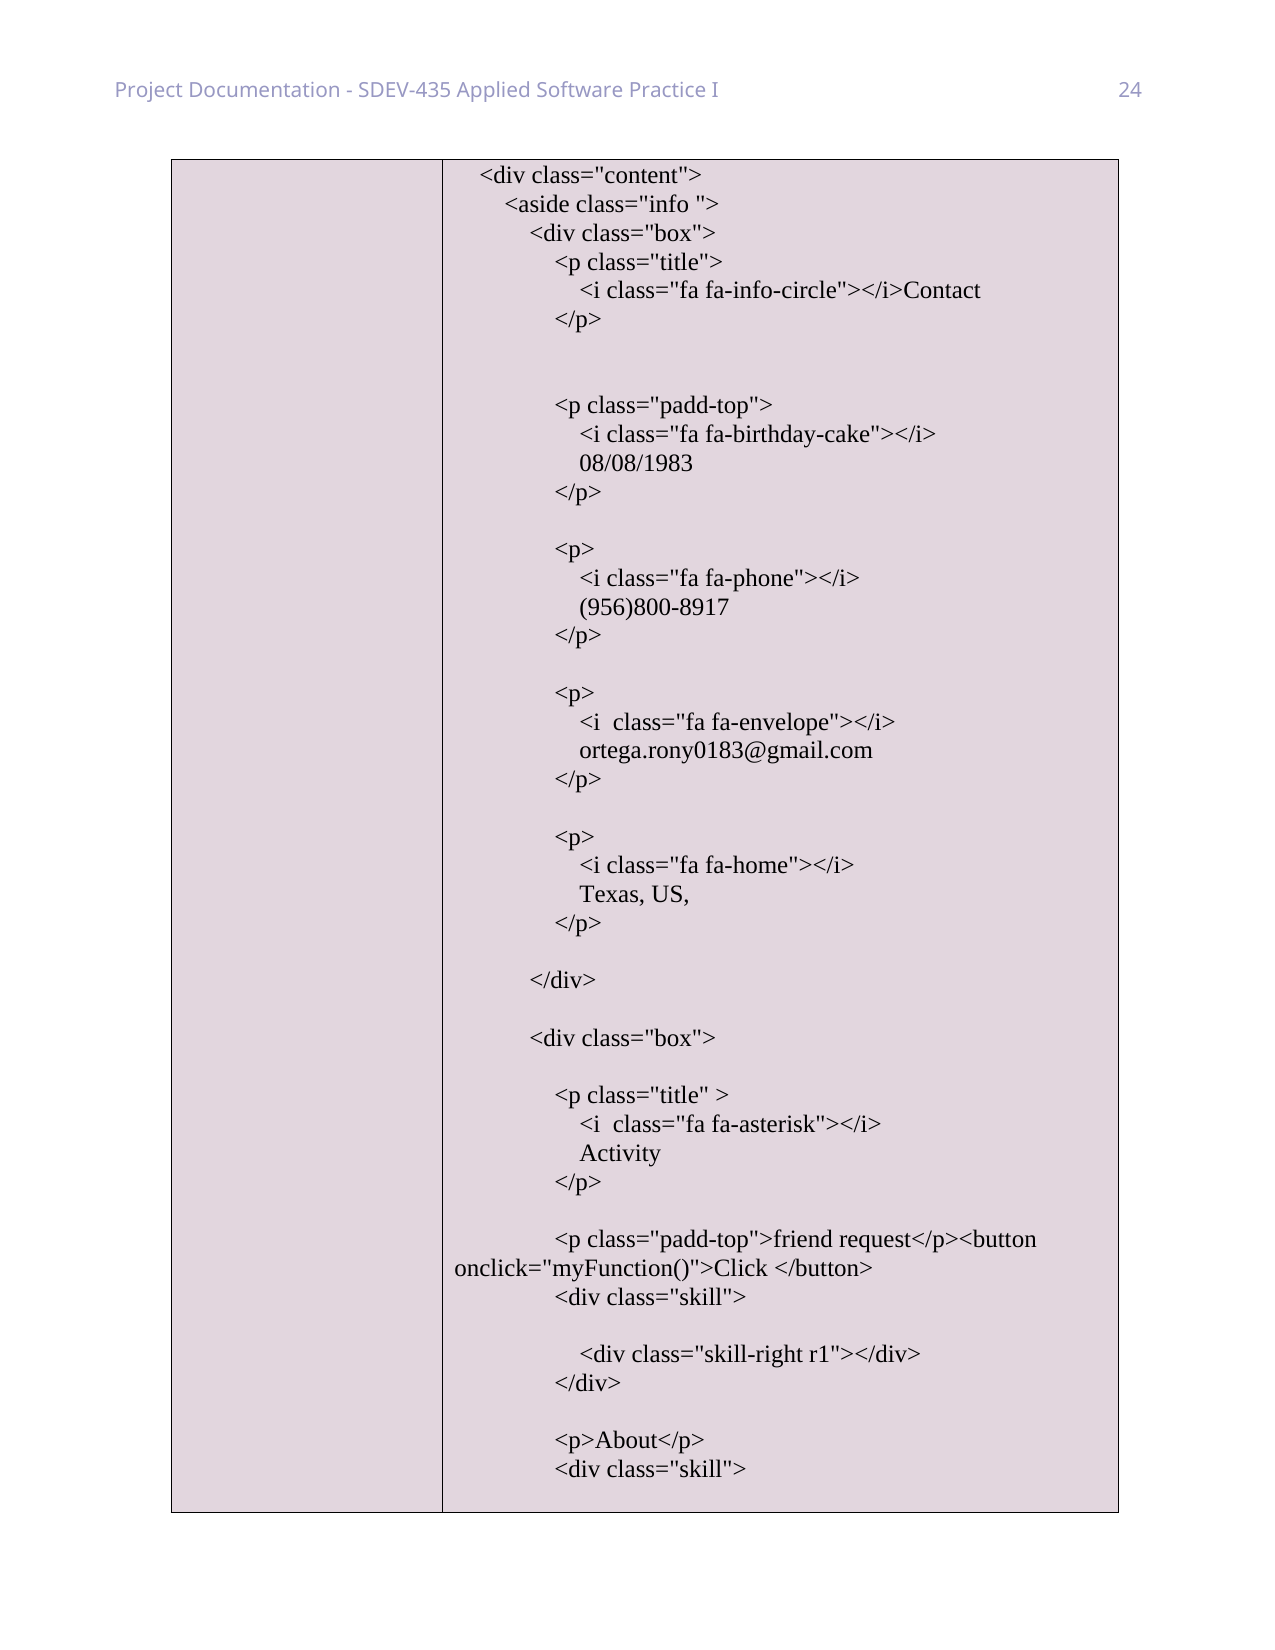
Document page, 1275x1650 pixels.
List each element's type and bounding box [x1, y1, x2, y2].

table_cell [172, 160, 442, 1512]
table_cell [443, 160, 1118, 1512]
